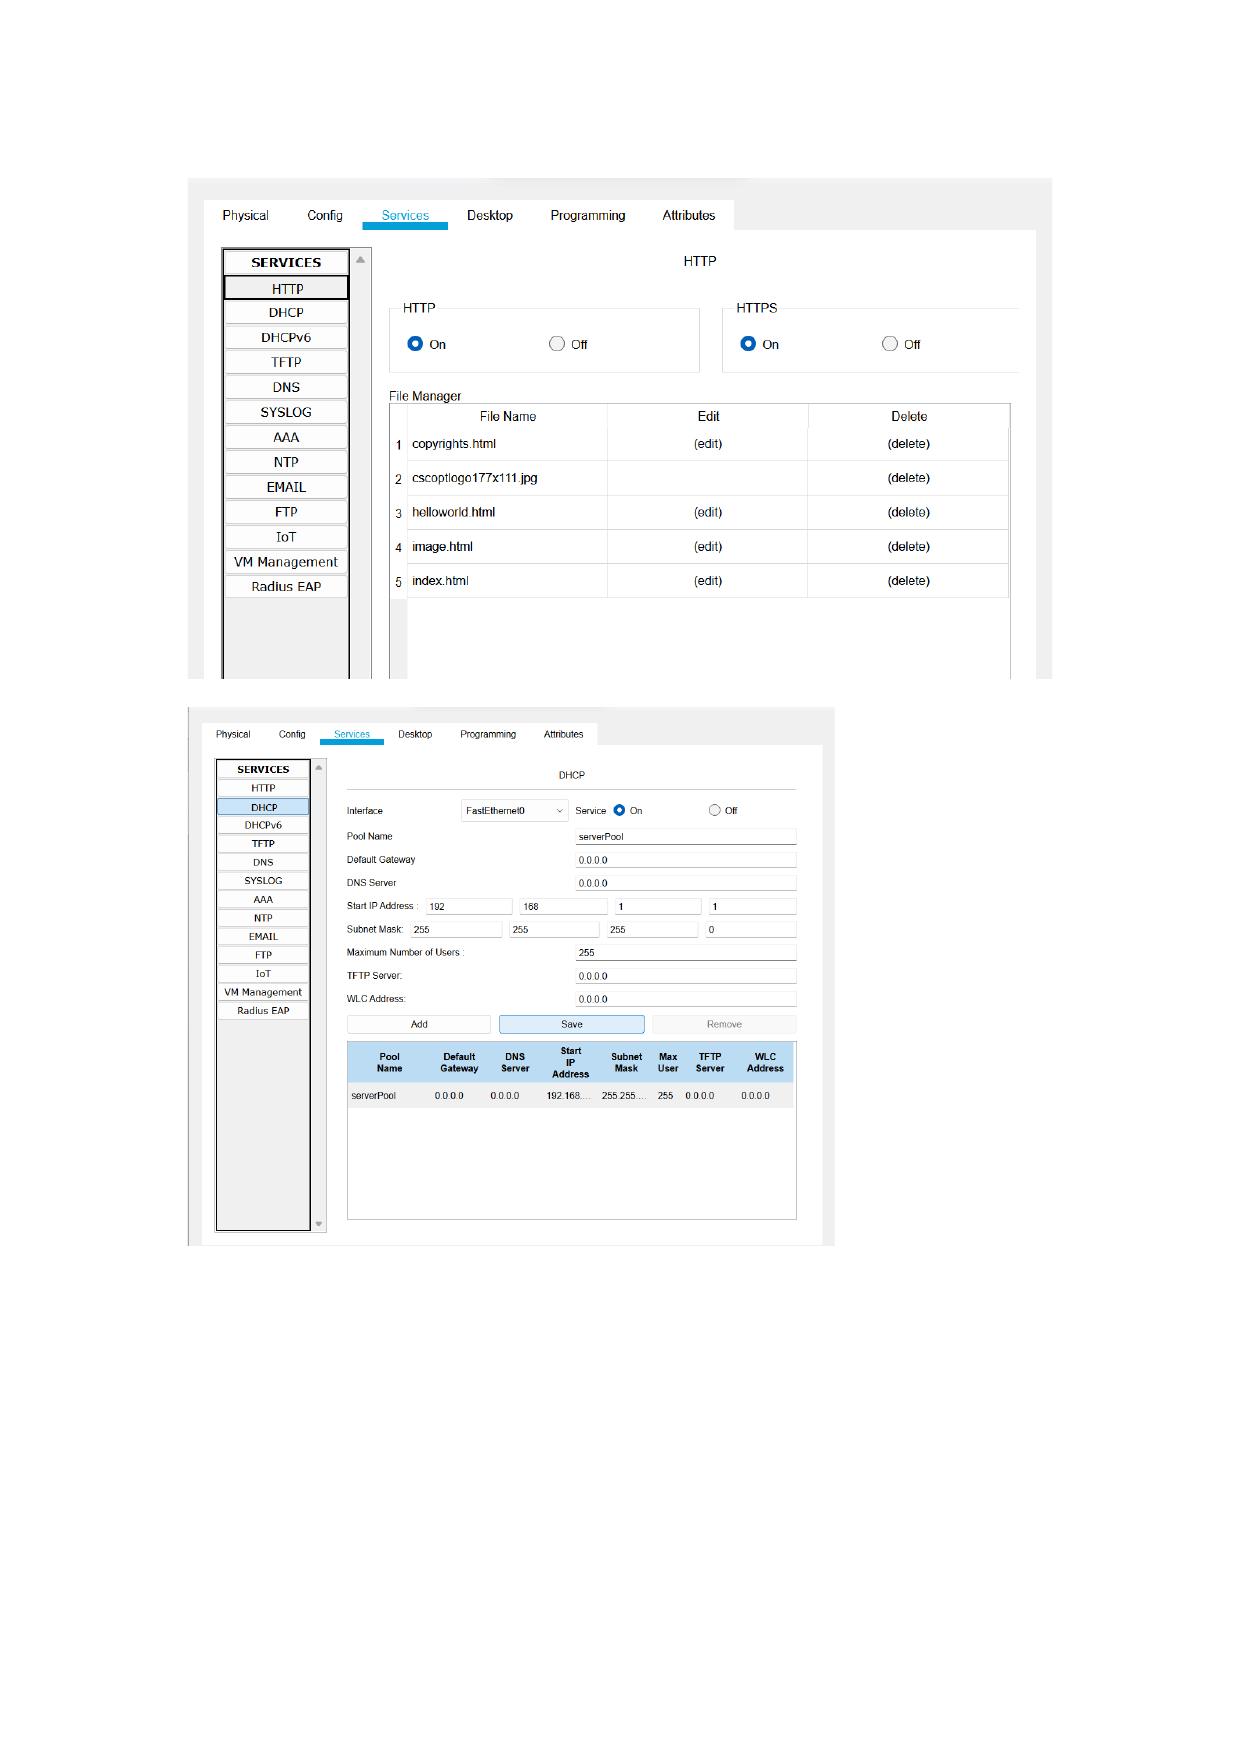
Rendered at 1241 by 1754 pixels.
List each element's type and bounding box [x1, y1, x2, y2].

picture [187, 707, 835, 1246]
picture [187, 178, 1053, 679]
